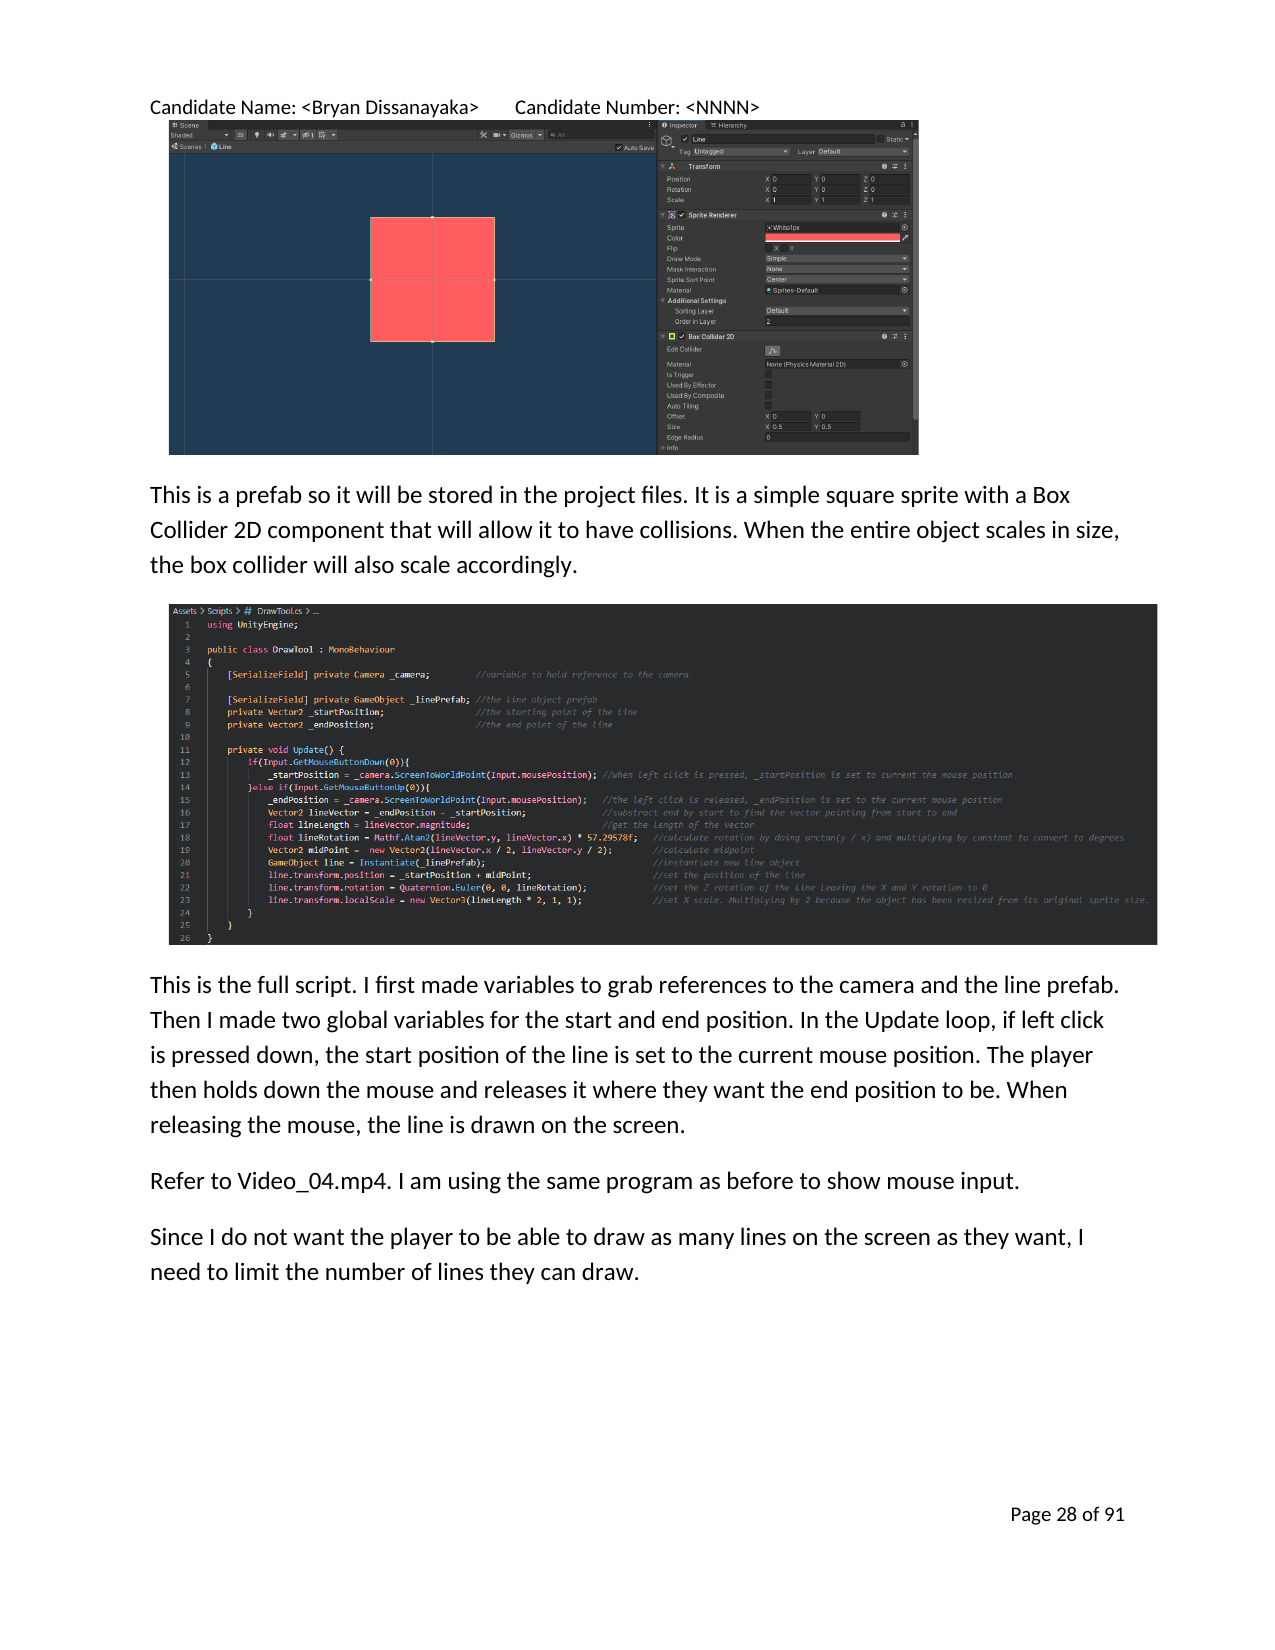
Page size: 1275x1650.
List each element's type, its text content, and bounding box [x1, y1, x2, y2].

text This is a prefab so it will be stored in the project files. It is a simple square sprite with a Box Collider 2D component that will allow it to have collisions. When the entire object scales in size, the box collider will also scale accordingly. [150, 479, 1125, 579]
text This is the full script. I first made variables to grab references to the camera and the line prefab. Then I made two global variables for the start and end position. In the Update loop, if left click is pressed down, the start position of the line is set to the current mouse position. The player then holds down the mouse and releases it where they want the end position to be. When releasing the mouse, the line is drawn on the screen. [150, 969, 1125, 1140]
text Since I do not want the player to be able to draw as many lines on the screen as they want, I need to limit the number of lines they can draw. [150, 1221, 1125, 1286]
text Refer to Video_04.mp4. I am using the same program as before to show mouse input. [150, 1165, 1125, 1196]
